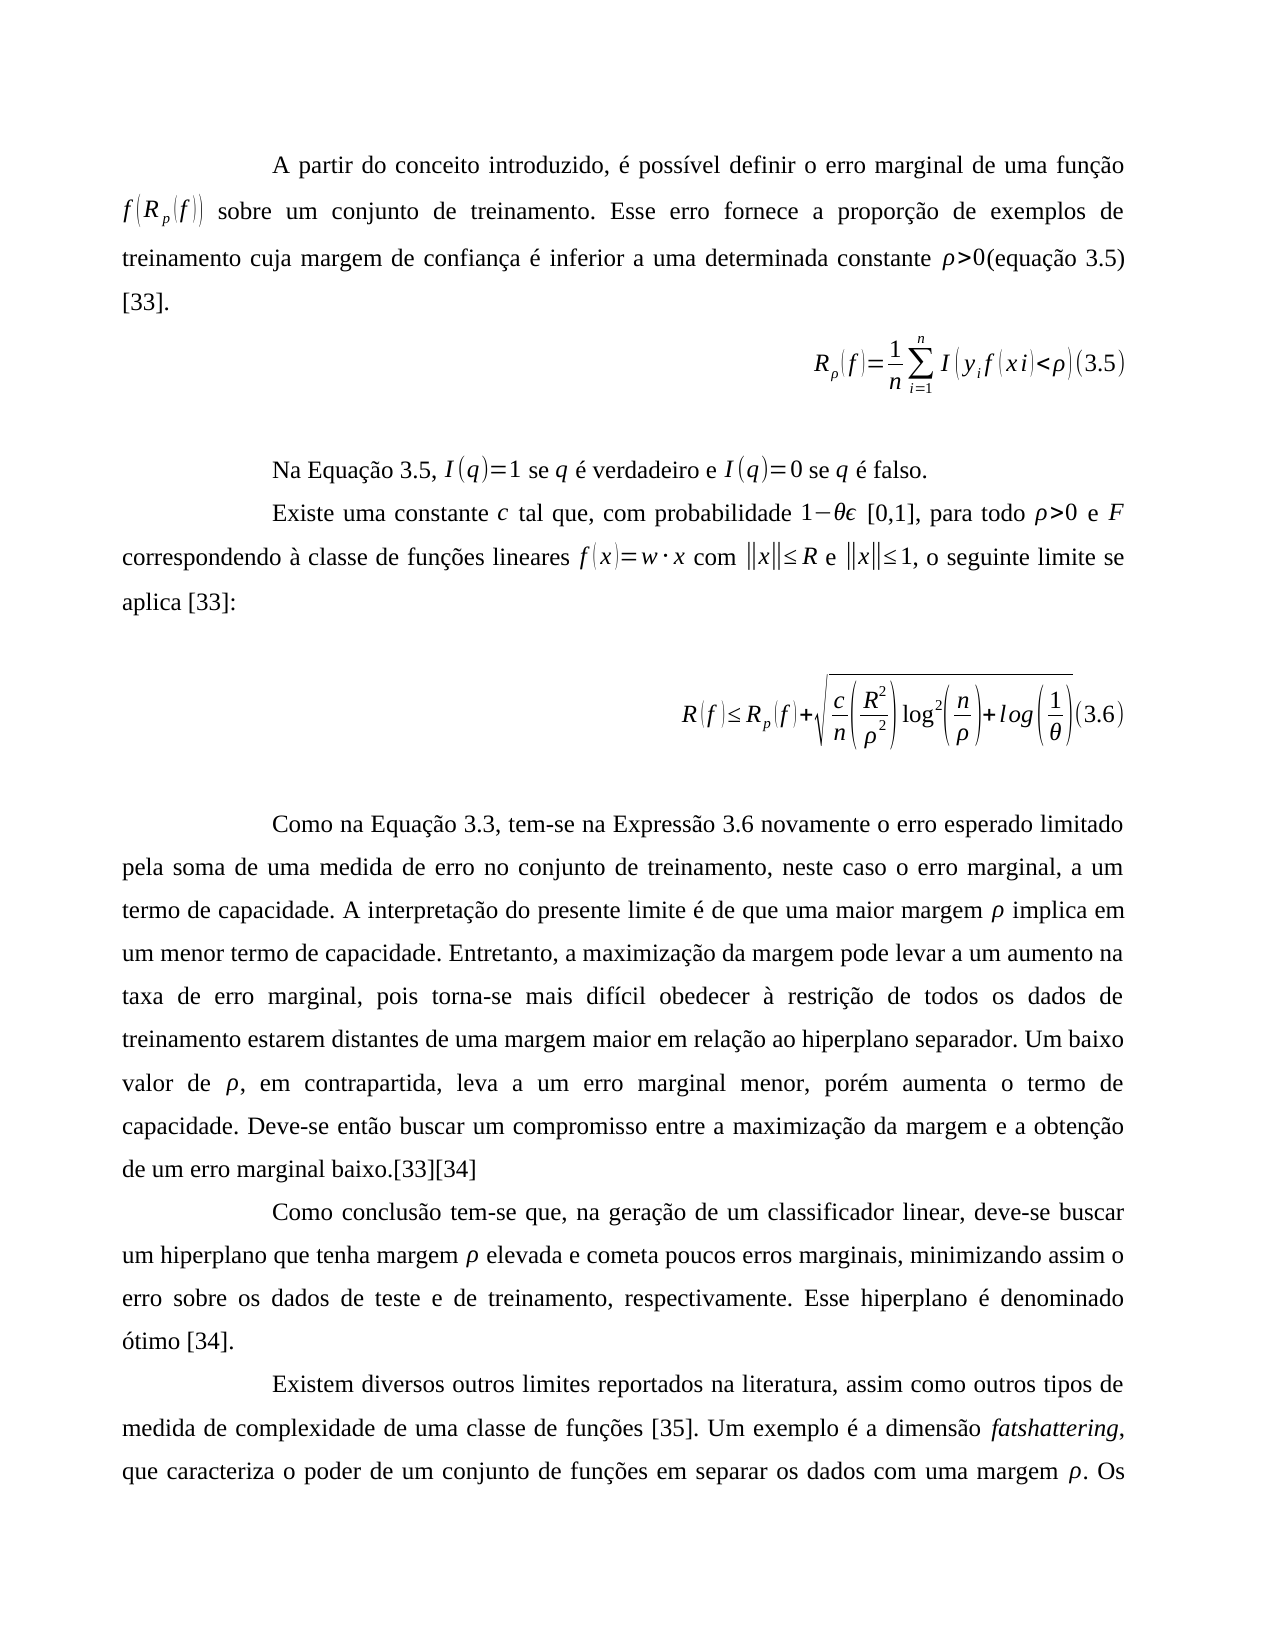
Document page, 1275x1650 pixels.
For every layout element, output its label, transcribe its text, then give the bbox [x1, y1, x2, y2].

text Como na Equação 3.3, tem-se na Expressão 3.6 novamente o erro esperado limitado pela soma de uma medida de erro no conjunto de treinamento, neste caso o erro marginal, a um termo de capacidade. A interpretação do presente limite é de que uma maior margem implica em um menor termo de capacidade. Entretanto, a maximização da margem pode levar a um aumento na taxa de erro marginal, pois torna-se mais difícil obedecer à restrição de todos os dados de treinamento estarem distantes de uma margem maior em relação ao hiperplano separador. Um baixo valor de , em contrapartida, leva a um erro marginal menor, porém aumenta o termo de capacidade. Deve-se então buscar um compromisso entre a maximização da margem e a obtenção de um erro marginal baixo.[33][34] [122, 809, 1125, 1183]
text A partir do conceito introduzido, é possível definir o erro marginal de uma função sobre um conjunto de treinamento. Esse erro fornece a proporção de exemplos de treinamento cuja margem de confiança é inferior a uma determinada constante (equação 3.5) [33]. [122, 150, 1125, 315]
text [122, 1369, 1125, 1484]
text Existe uma constante tal que, com probabilidade [0,1], para todo e correspondendo à classe de funções lineares com e , o seguinte limite se aplica [33]: [122, 498, 1125, 615]
text Na Equação 3.5, se é verdadeiro e se é falso. [122, 454, 1125, 484]
text Como conclusão tem-se que, na geração de um classificador linear, deve-se buscar um hiperplano que tenha margem elevada e cometa poucos erros marginais, minimizando assim o erro sobre os dados de teste e de treinamento, respectivamente. Esse hiperplano é denominado ótimo [34]. [122, 1197, 1125, 1355]
